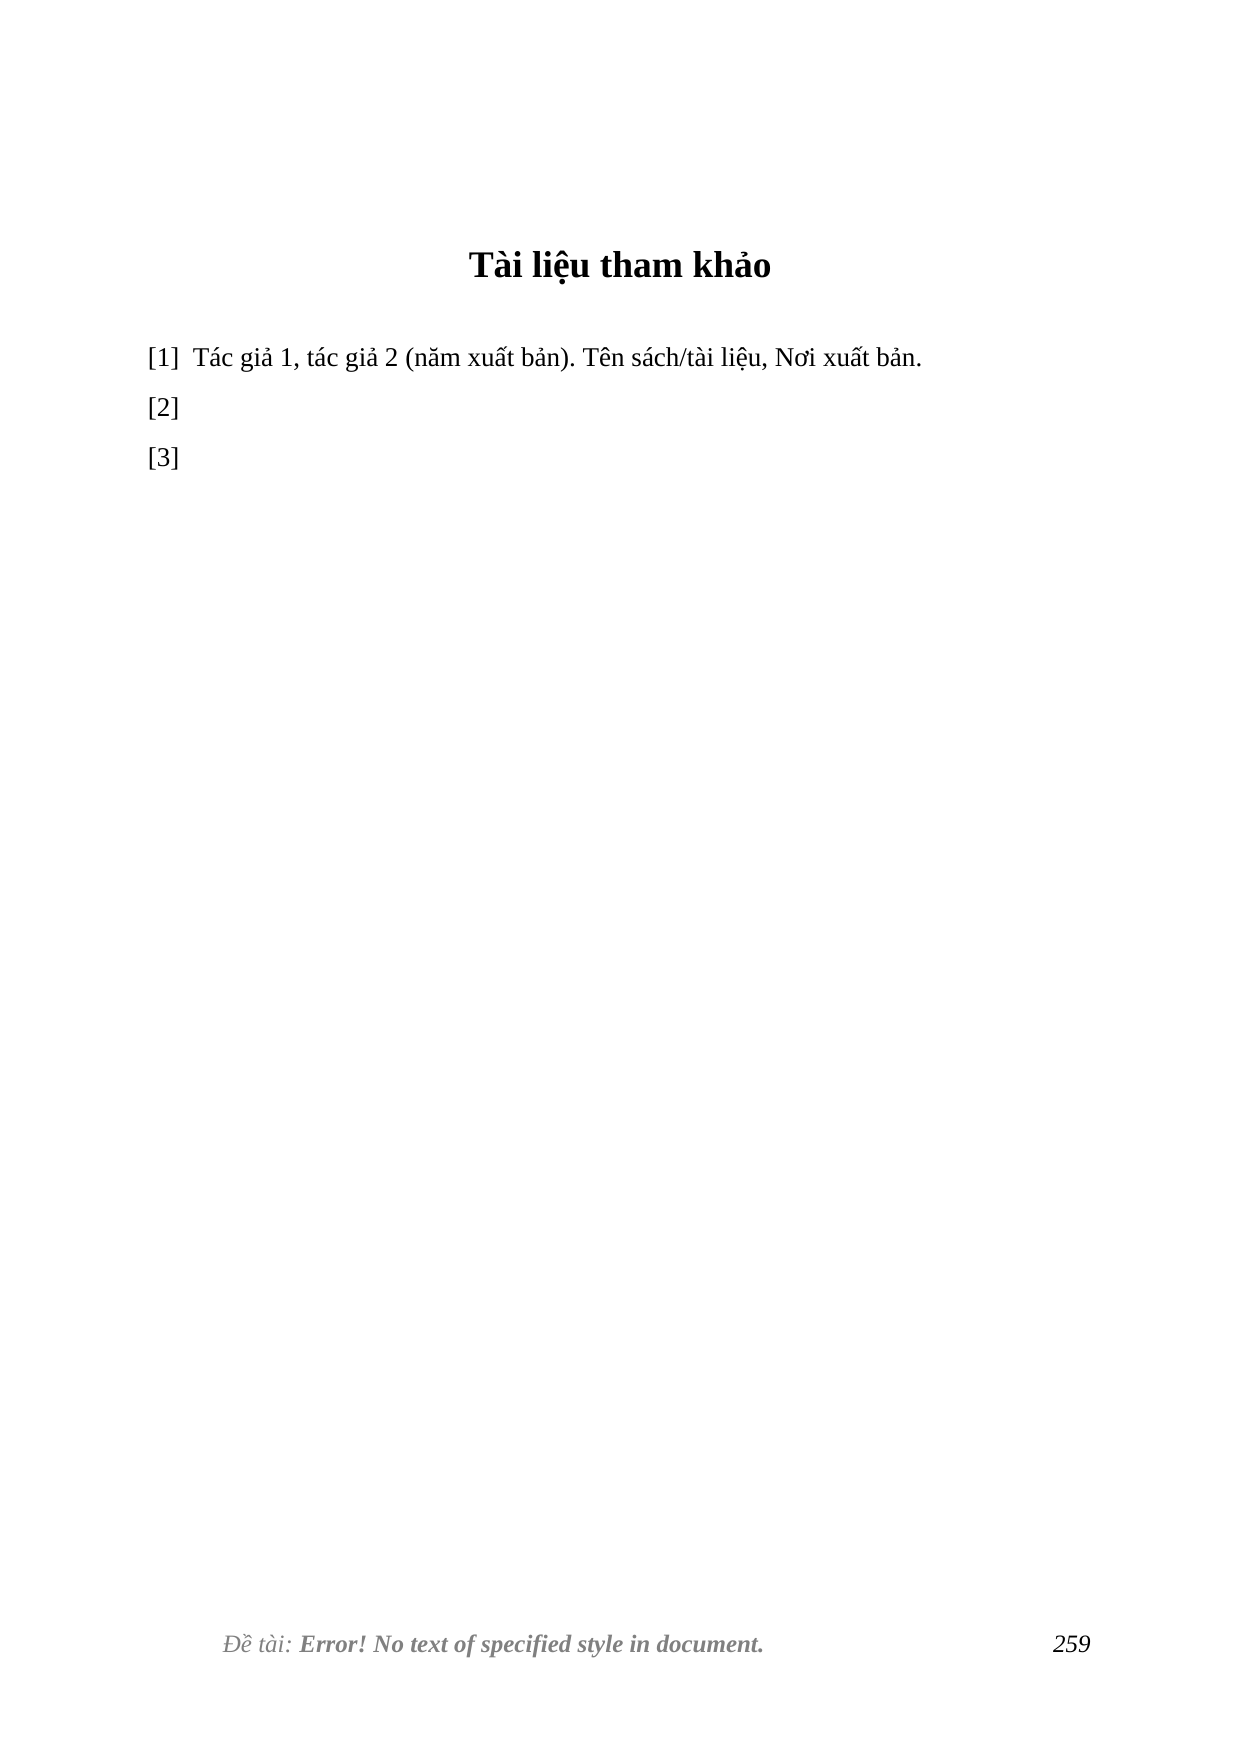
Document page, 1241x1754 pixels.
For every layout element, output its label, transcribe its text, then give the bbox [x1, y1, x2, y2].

title Tài liệu tham khảo [148, 244, 1092, 286]
list Tác giả 1, tác giả 2 (năm xuất bản). Tên sách/tài liệu, Nơi xuất bản. [148, 336, 1092, 373]
